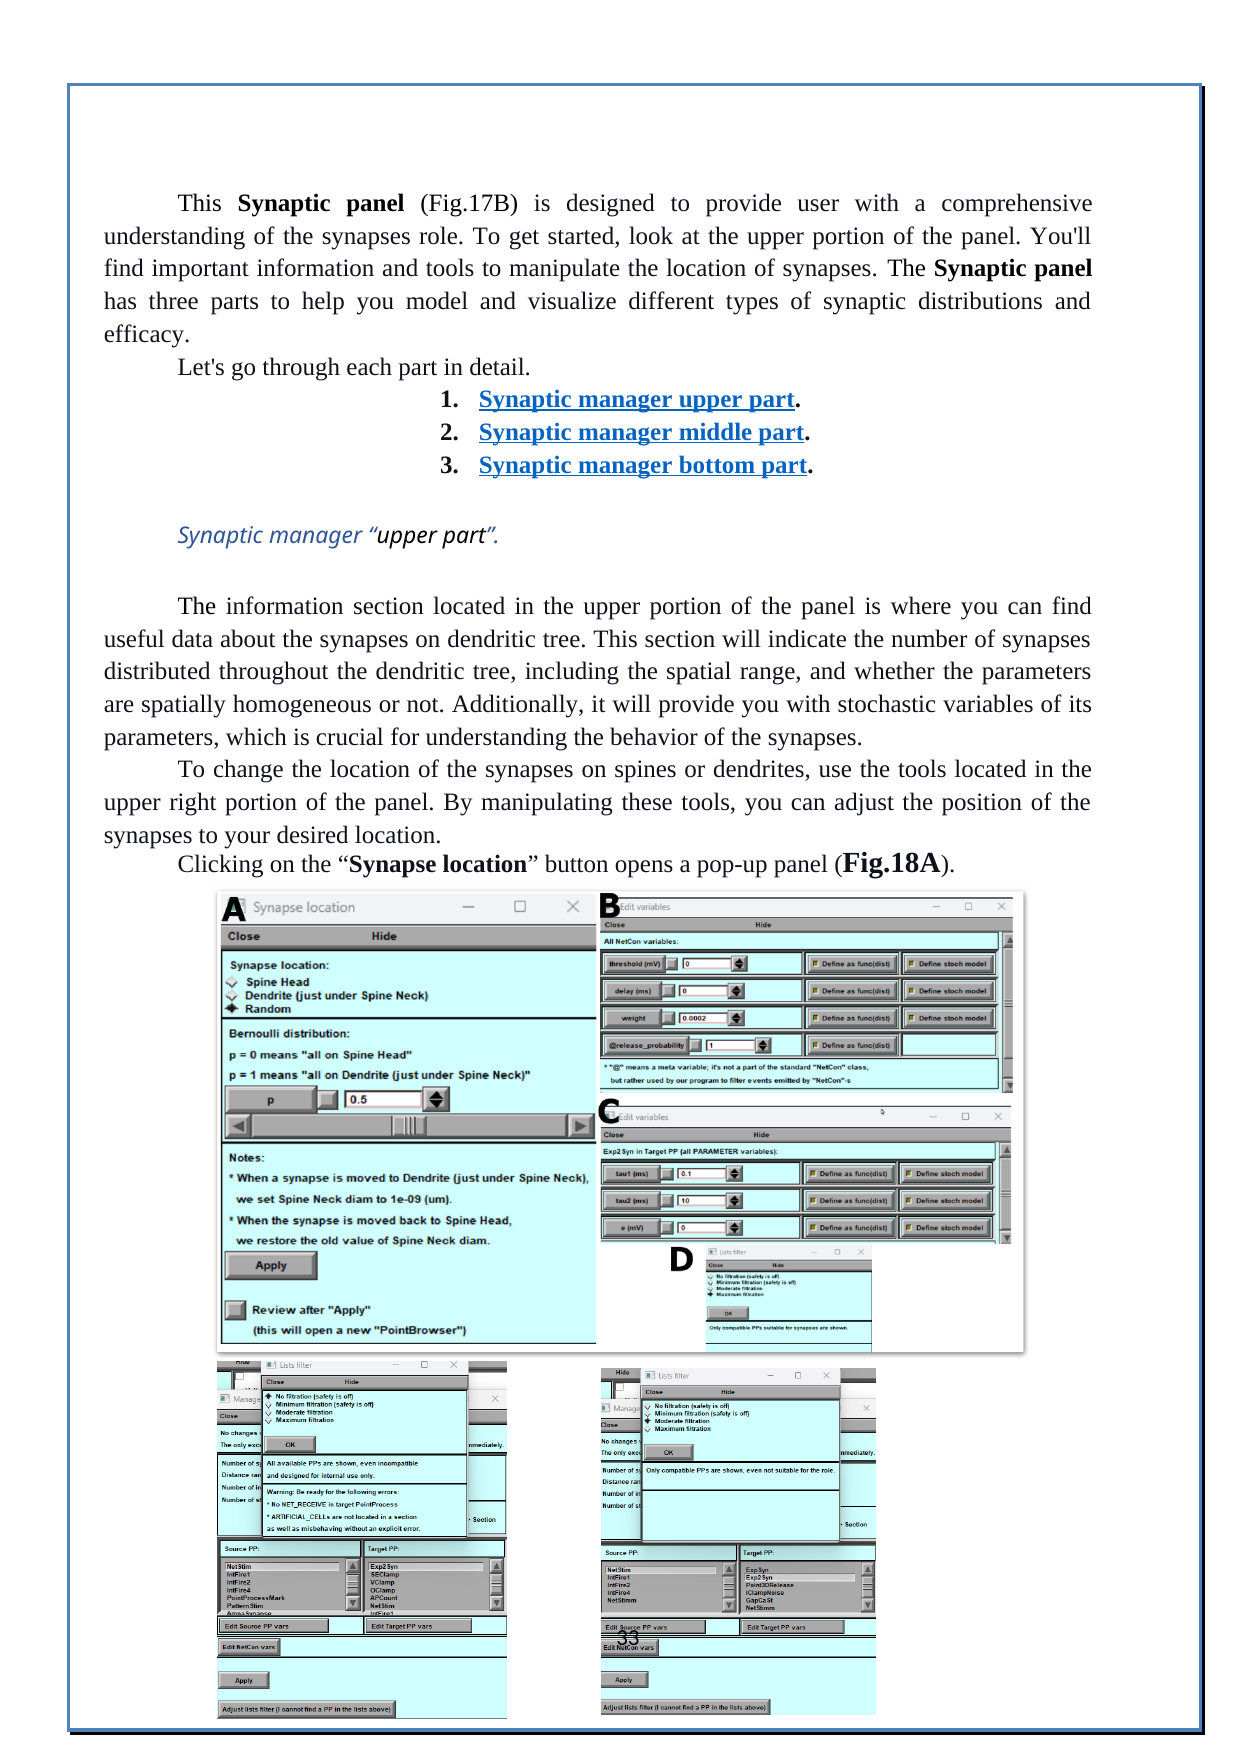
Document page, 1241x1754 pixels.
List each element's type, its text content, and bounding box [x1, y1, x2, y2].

text Let's go through each part in detail. [103, 352, 1093, 380]
list Synaptic manager bottom part. [366, 450, 1093, 478]
list Synaptic manager upper part. [366, 384, 1093, 413]
picture [601, 1368, 876, 1715]
text The information section located in the upper portion of the panel is where you can find useful data about the synapses on dendritic tree. This section will indicate the number of synapses distributed throughout the dendritic tree, including the spatial range, and whether the parameters are spatially homogeneous or not. Additionally, it will provide you with stochastic variables of its parameters, which is crucial for understanding the behavior of the synapses. [103, 591, 1093, 751]
subtitle Synaptic manager “upper part”. [103, 519, 1093, 551]
list Synaptic manager middle part. [366, 417, 1093, 446]
picture [208, 882, 1032, 1719]
text Clicking on the “Synapse location” button opens a pop-up panel (Fig.18A). [103, 853, 1093, 878]
text This Synaptic panel (Fig.17B) is designed to provide user with a comprehensive understanding of the synapses role. To get started, look at the upper portion of the panel. You'll find important information and tools to manipulate the location of synapses. The Synaptic panel has three parts to help you model and visualize different types of synaptic distributions and efficacy. [103, 188, 1093, 348]
text To change the location of the synapses on spines or dendrites, use the tools located in the upper right portion of the panel. By manipulating these tools, you can adjust the position of the synapses to your desired location. [103, 754, 1093, 849]
